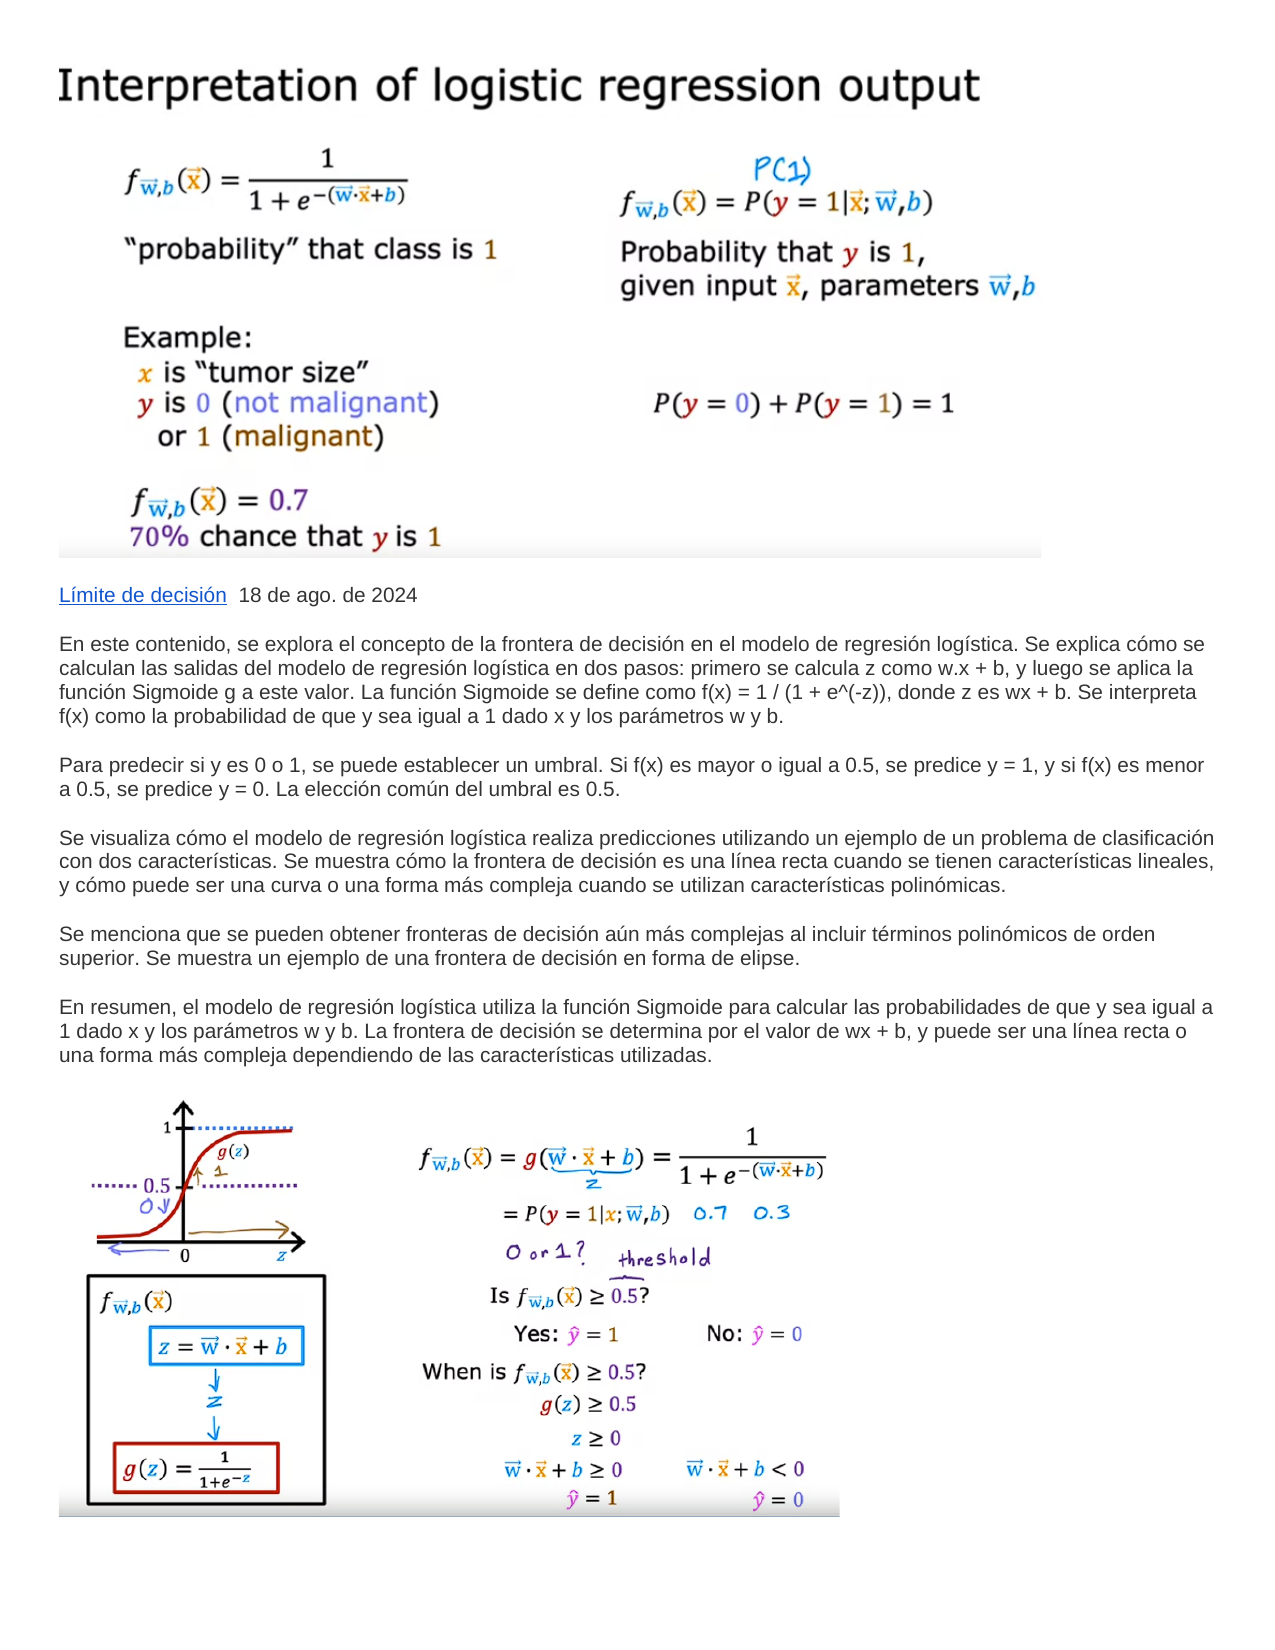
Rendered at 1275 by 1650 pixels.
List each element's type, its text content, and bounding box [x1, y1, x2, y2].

text Para predecir si y es 0 o 1, se puede establecer un umbral. Si f(x) es mayor o igual a 0.5, se predice y = 1, y si f(x) es menor a 0.5, se predice y = 0. La elección común del umbral es 0.5. [59, 752, 1216, 800]
text En este contenido, se explora el concepto de la frontera de decisión en el modelo de regresión logística. Se explica cómo se calculan las salidas del modelo de regresión logística en dos pasos: primero se calcula z como w.x + b, y luego se aplica la función Sigmoide g a este valor. La función Sigmoide se define como f(x) = 1 / (1 + e^(-z)), donde z es wx + b. Se interpreta f(x) como la probabilidad de que y sea igual a 1 dado x y los parámetros w y b. [59, 632, 1216, 727]
text Se visualiza cómo el modelo de regresión logística realiza predicciones utilizando un ejemplo de un problema de clasificación con dos características. Se muestra cómo la frontera de decisión es una línea recta cuando se tienen características lineales, y cómo puede ser una curva o una forma más compleja cuando se utilizan características polinómicas. [59, 825, 1216, 897]
text En resumen, el modelo de regresión logística utiliza la función Sigmoide para calcular las probabilidades de que y sea igual a 1 dado x y los parámetros w y b. La frontera de decisión se determina por el valor de wx + b, y puede ser una línea recta o una forma más compleja dependiendo de las características utilizadas. [59, 995, 1216, 1067]
text Límite de decisión 18 de ago. de 2024 [59, 583, 1216, 607]
picture [58, 58, 1042, 558]
picture [58, 1092, 840, 1517]
text Se menciona que se pueden obtener fronteras de decisión aún más complejas al incluir términos polinómicos de orden superior. Se muestra un ejemplo de una frontera de decisión en forma de elipse. [59, 922, 1216, 970]
